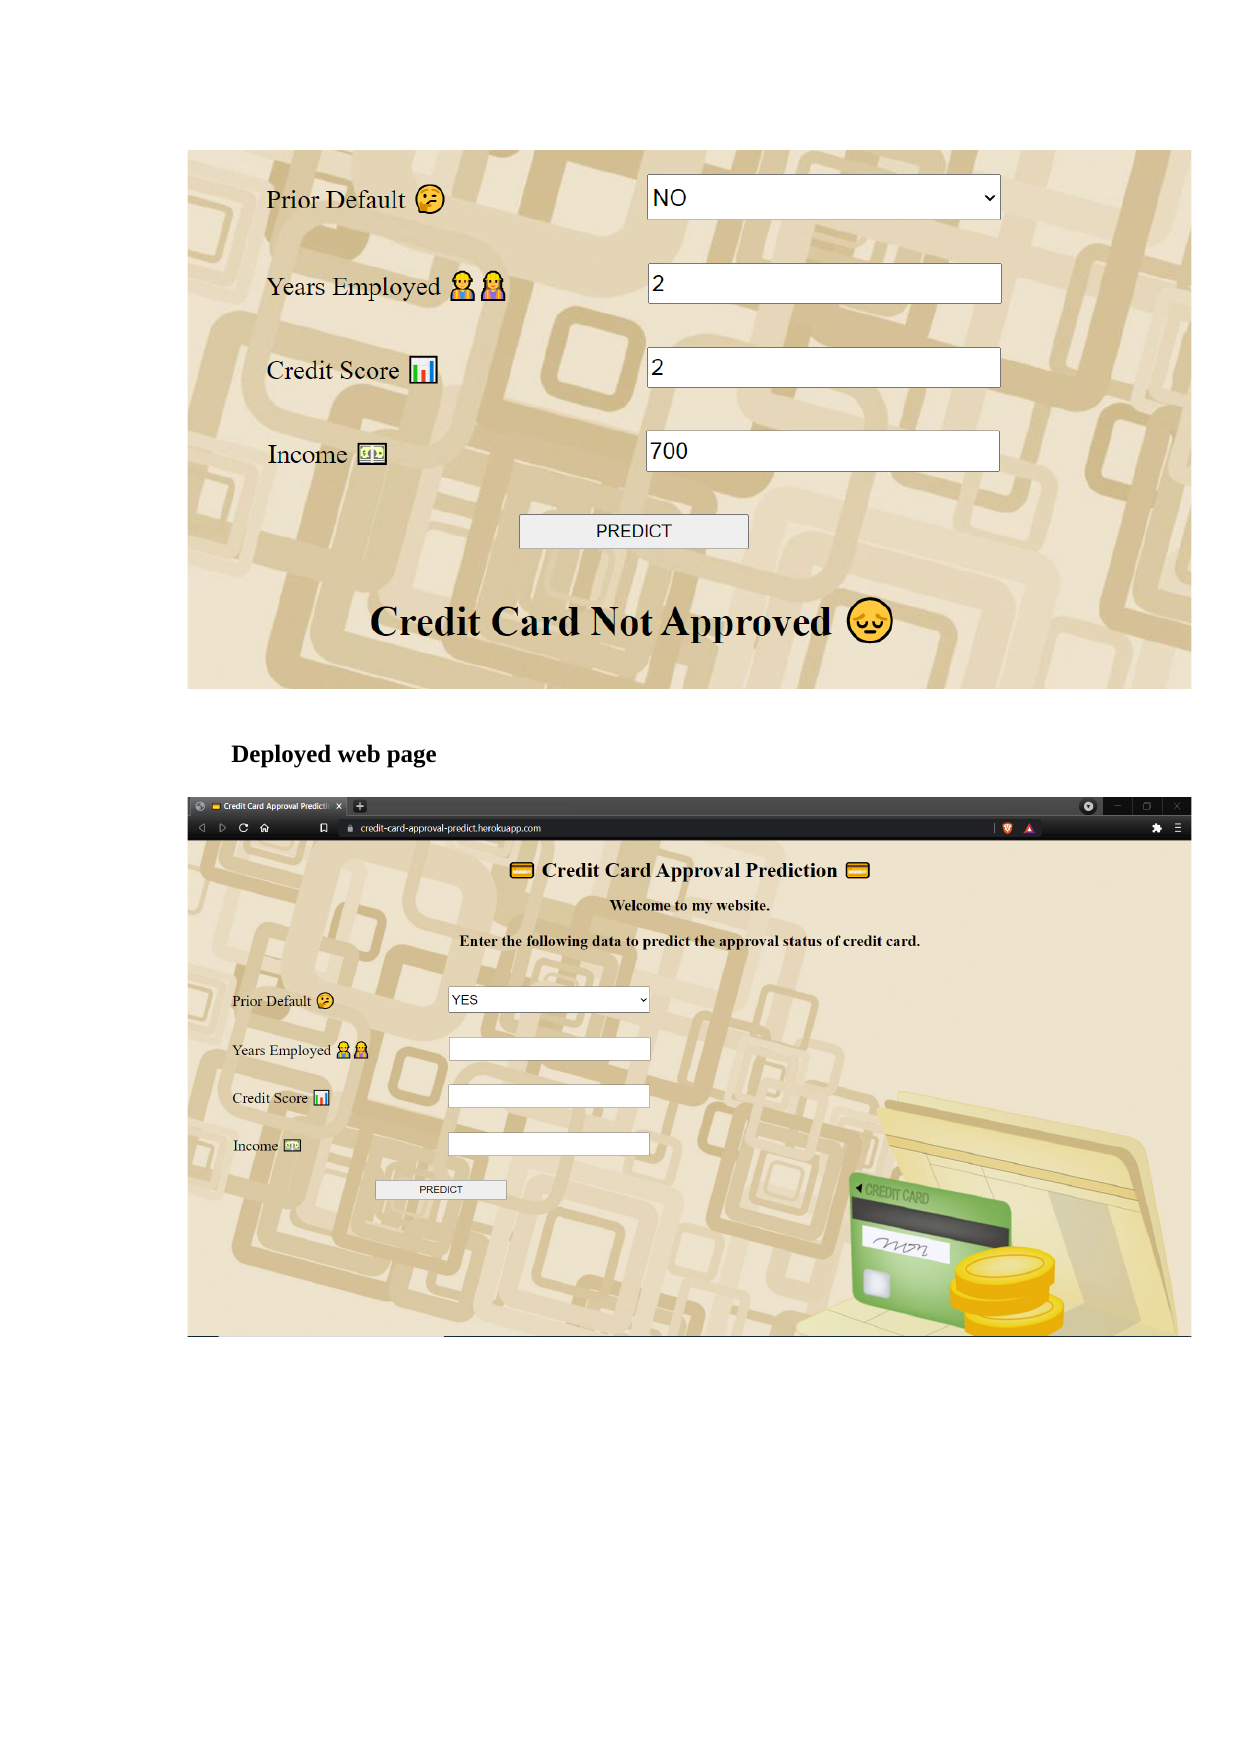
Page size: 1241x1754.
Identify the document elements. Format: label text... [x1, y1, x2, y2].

picture [187, 150, 1192, 689]
list Deployed web page [187, 739, 1053, 768]
picture [187, 797, 1192, 1337]
